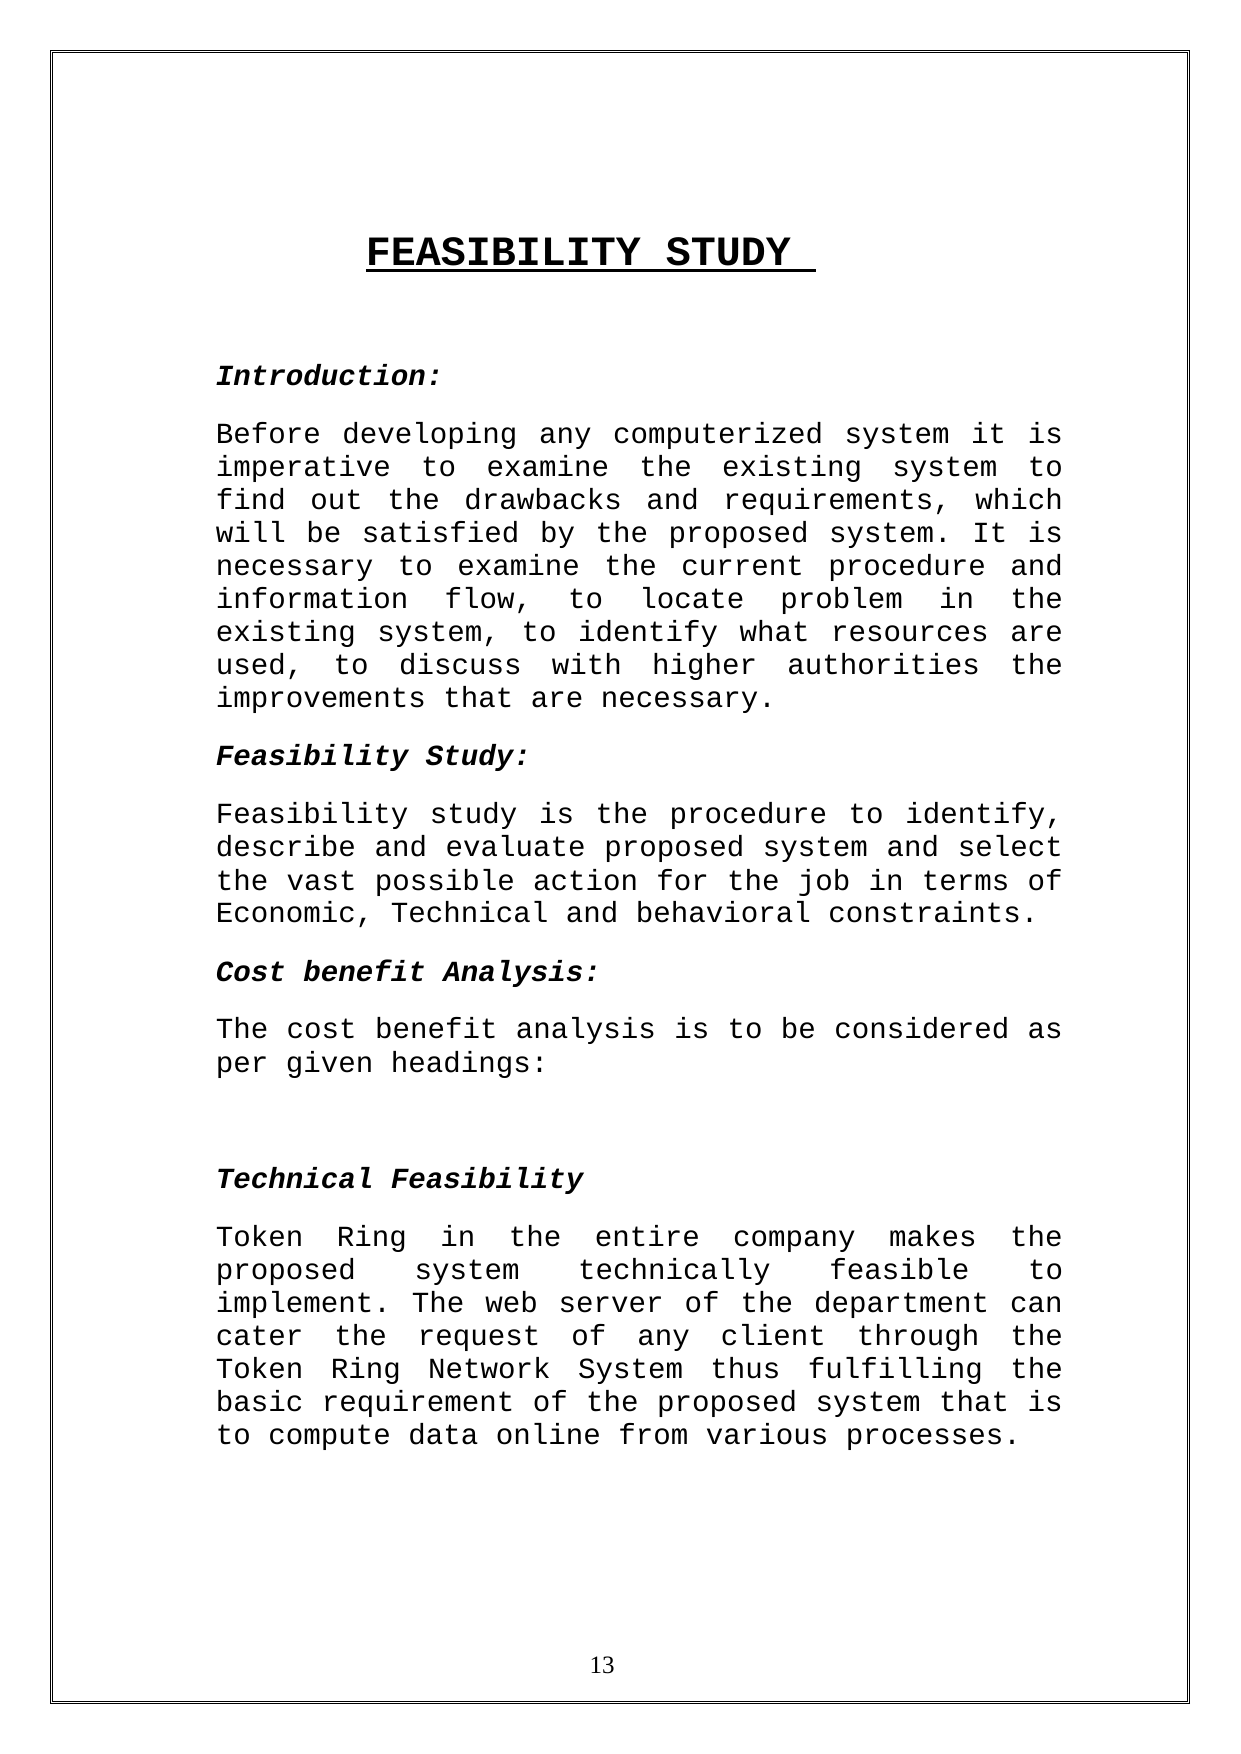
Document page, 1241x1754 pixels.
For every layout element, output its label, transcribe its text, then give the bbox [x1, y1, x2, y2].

text The cost benefit analysis is to be considered as per given headings: [216, 1015, 1063, 1081]
text Token Ring in the entire company makes the proposed system technically feasible to implement. The web server of the department can cater the request of any client through the Token Ring Network System thus fulfilling the basic requirement of the proposed system that is to compute data online from various processes. [216, 1222, 1063, 1453]
subtitle FEASIBILITY STUDY [291, 231, 1063, 278]
text Feasibility study is the procedure to identify, describe and evaluate proposed system and select the vast possible action for the job in terms of Economic, Technical and behavioral constraints. [216, 799, 1063, 932]
text Introduction: [216, 361, 1063, 394]
subtitle Technical Feasibility [216, 1164, 1063, 1197]
text Cost benefit Analysis: [216, 957, 1063, 990]
text Feasibility Study: [216, 742, 1063, 774]
text Before developing any computerized system it is imperative to examine the existing system to find out the drawbacks and requirements, which will be satisfied by the proposed system. It is necessary to examine the current procedure and information flow, to locate problem in the existing system, to identify what resources are used, to discuss with higher authorities the improvements that are necessary. [216, 419, 1063, 717]
